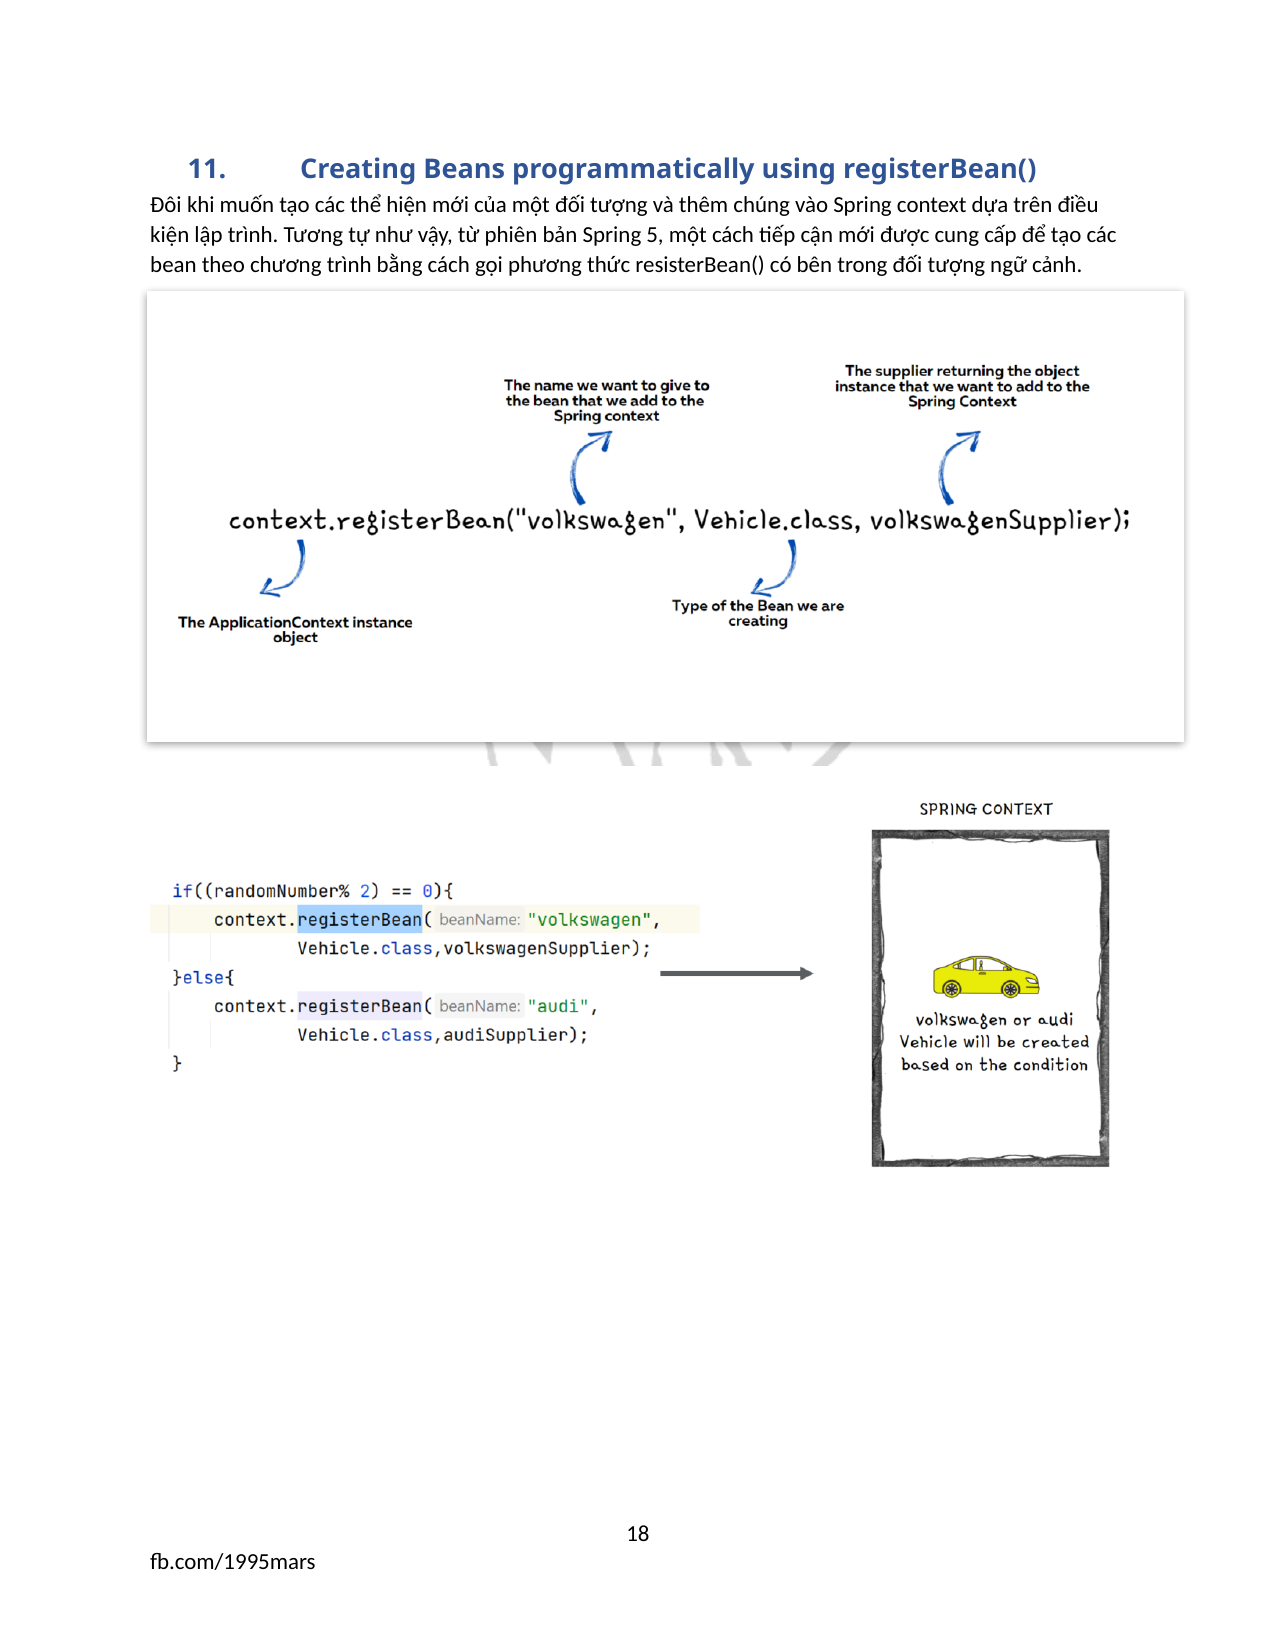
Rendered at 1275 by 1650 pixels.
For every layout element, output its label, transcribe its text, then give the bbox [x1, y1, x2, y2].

picture [150, 766, 1159, 1223]
text Đôi khi muốn tạo các thể hiện mới của một đối tượng và thêm chúng vào Spring context dựa trên điều kiện lập trình. Tương tự như vậy, từ phiên bản Spring 5, một cách tiếp cận mới được cung cấp để tạo các bean theo chương trình bằng cách gọi phương thức resisterBean() có bên trong đối tượng ngữ cảnh. [150, 190, 1125, 278]
picture [178, 322, 1153, 710]
subtitle Creating Beans programmatically using registerBean() [187, 150, 1125, 187]
